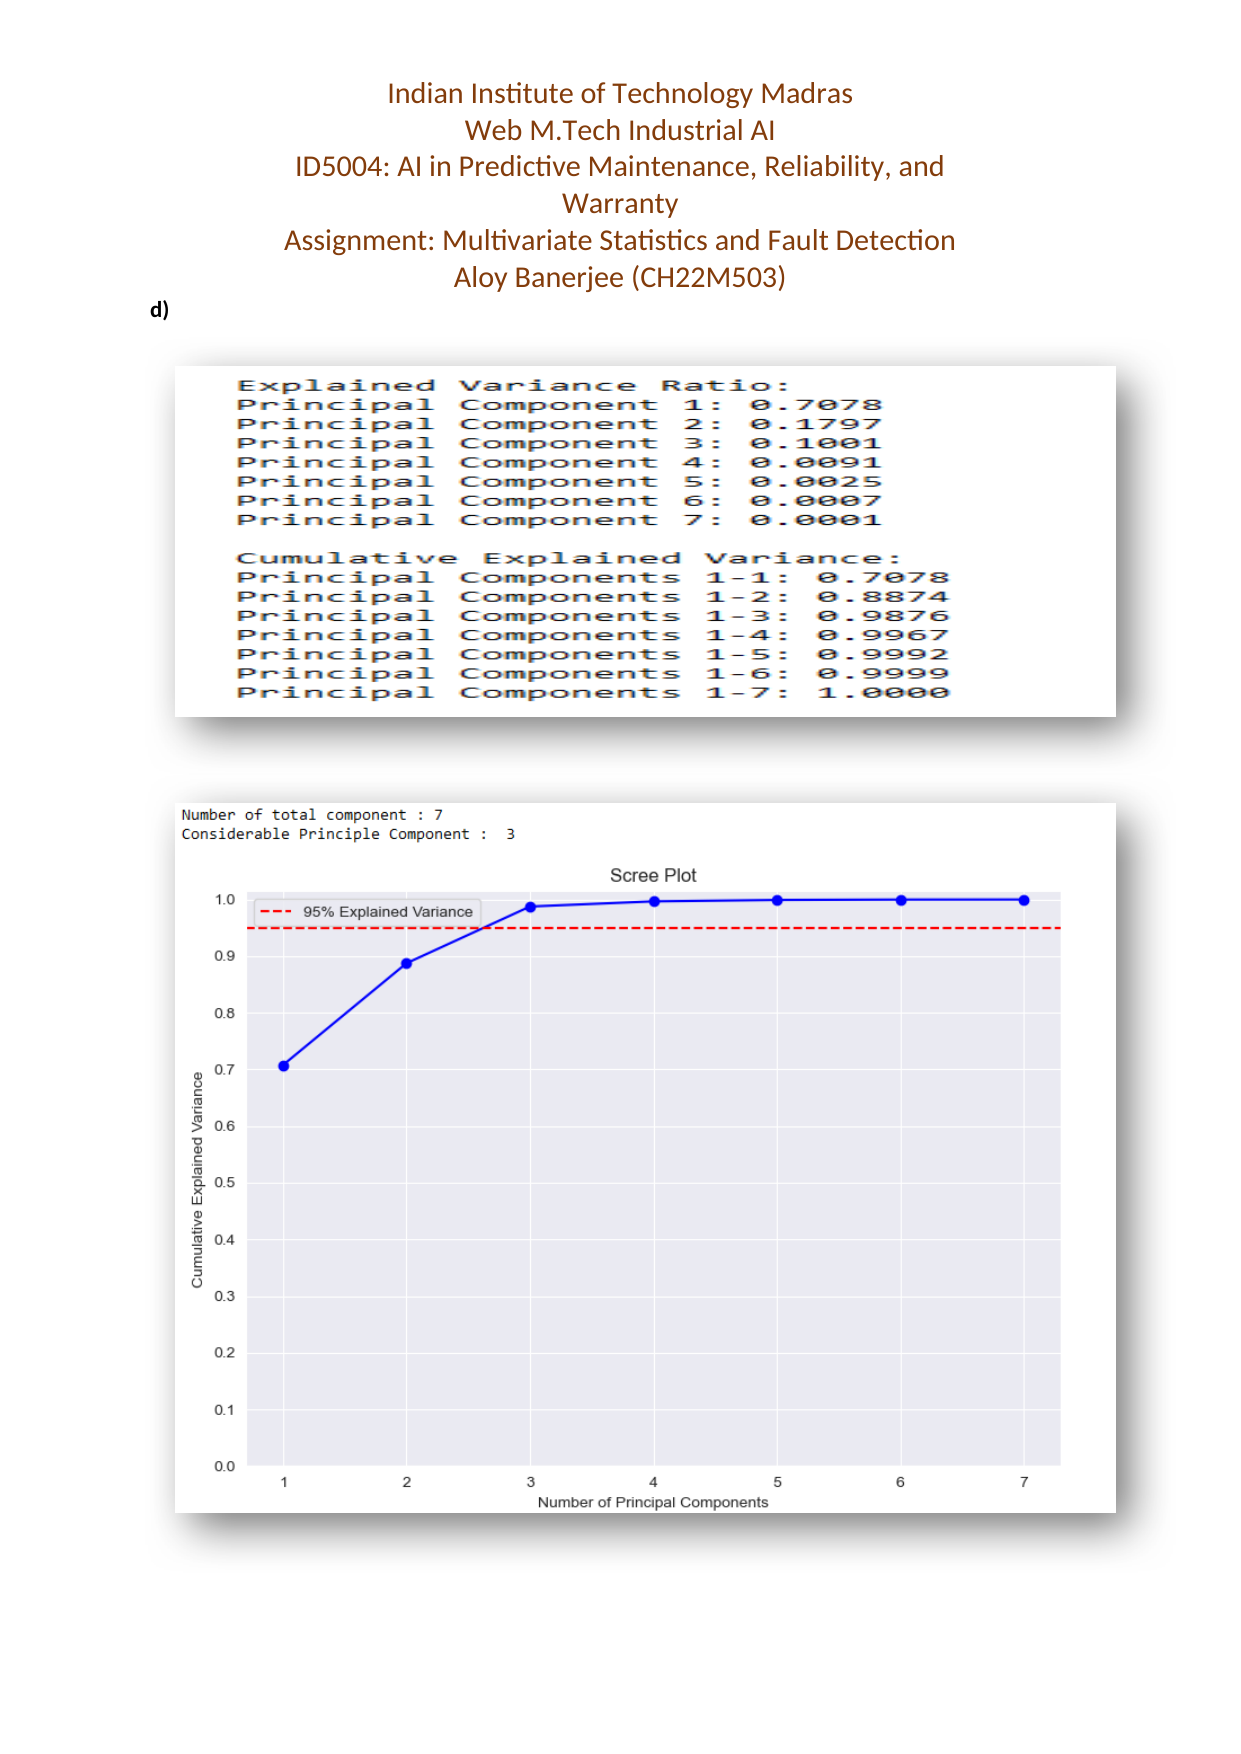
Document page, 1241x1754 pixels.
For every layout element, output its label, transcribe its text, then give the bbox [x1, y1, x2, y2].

text d) [150, 295, 1090, 323]
picture [175, 803, 1116, 1513]
picture [175, 366, 1116, 717]
